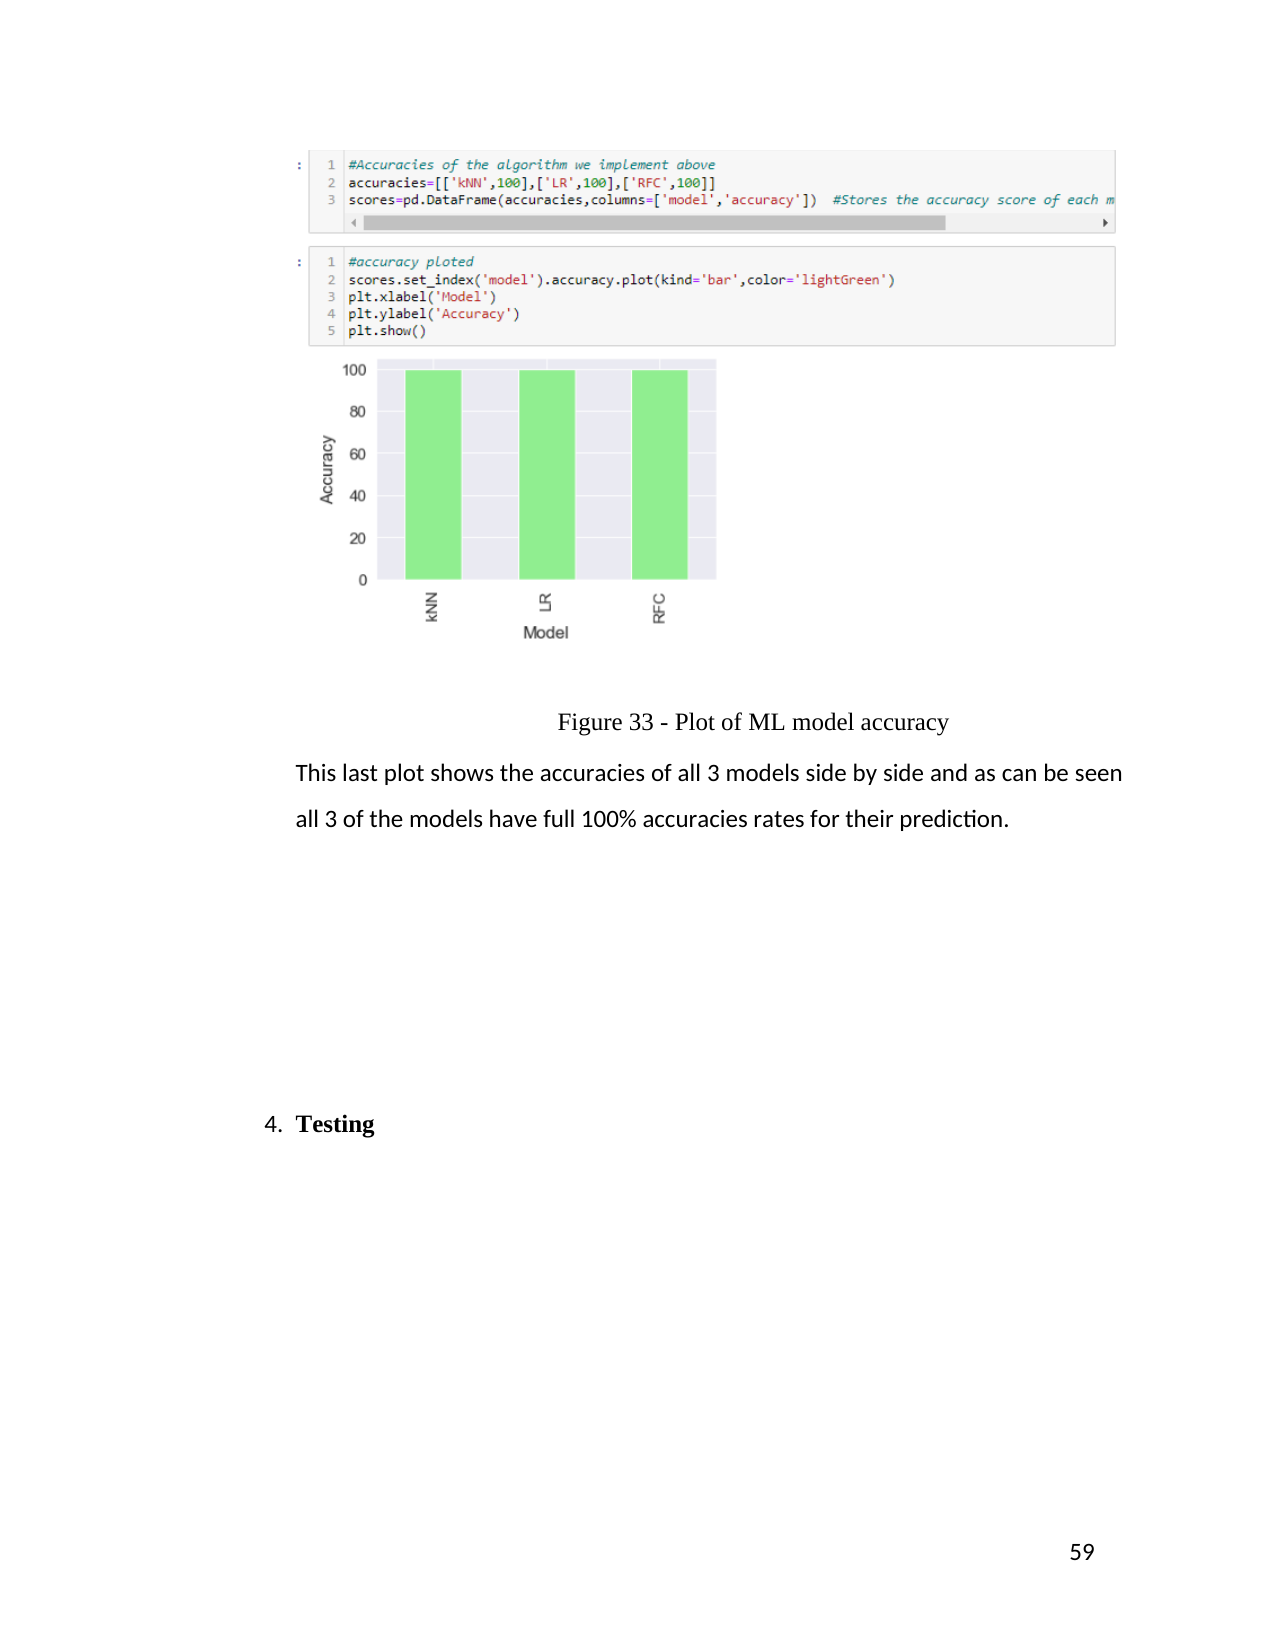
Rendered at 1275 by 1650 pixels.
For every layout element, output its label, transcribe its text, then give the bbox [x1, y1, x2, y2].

picture [295, 150, 1125, 660]
text This last plot shows the accuracies of all 3 models side by side and as can be seen all 3 of the models have full 100% accuracies rates for their prediction. [295, 757, 1125, 834]
list Testing [264, 1108, 1125, 1138]
